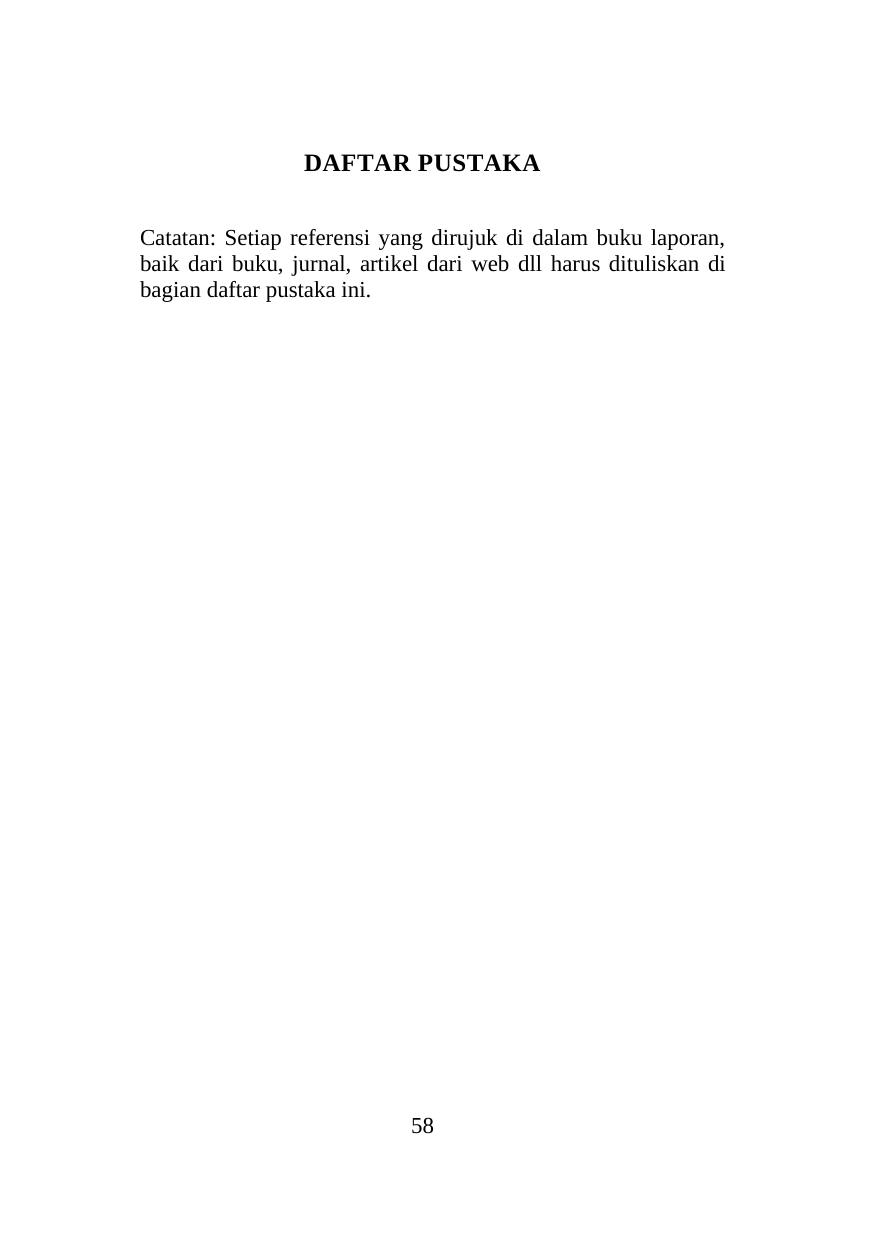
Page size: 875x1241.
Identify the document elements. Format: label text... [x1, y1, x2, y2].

subtitle DAFTAR PUSTAKA [118, 148, 726, 176]
